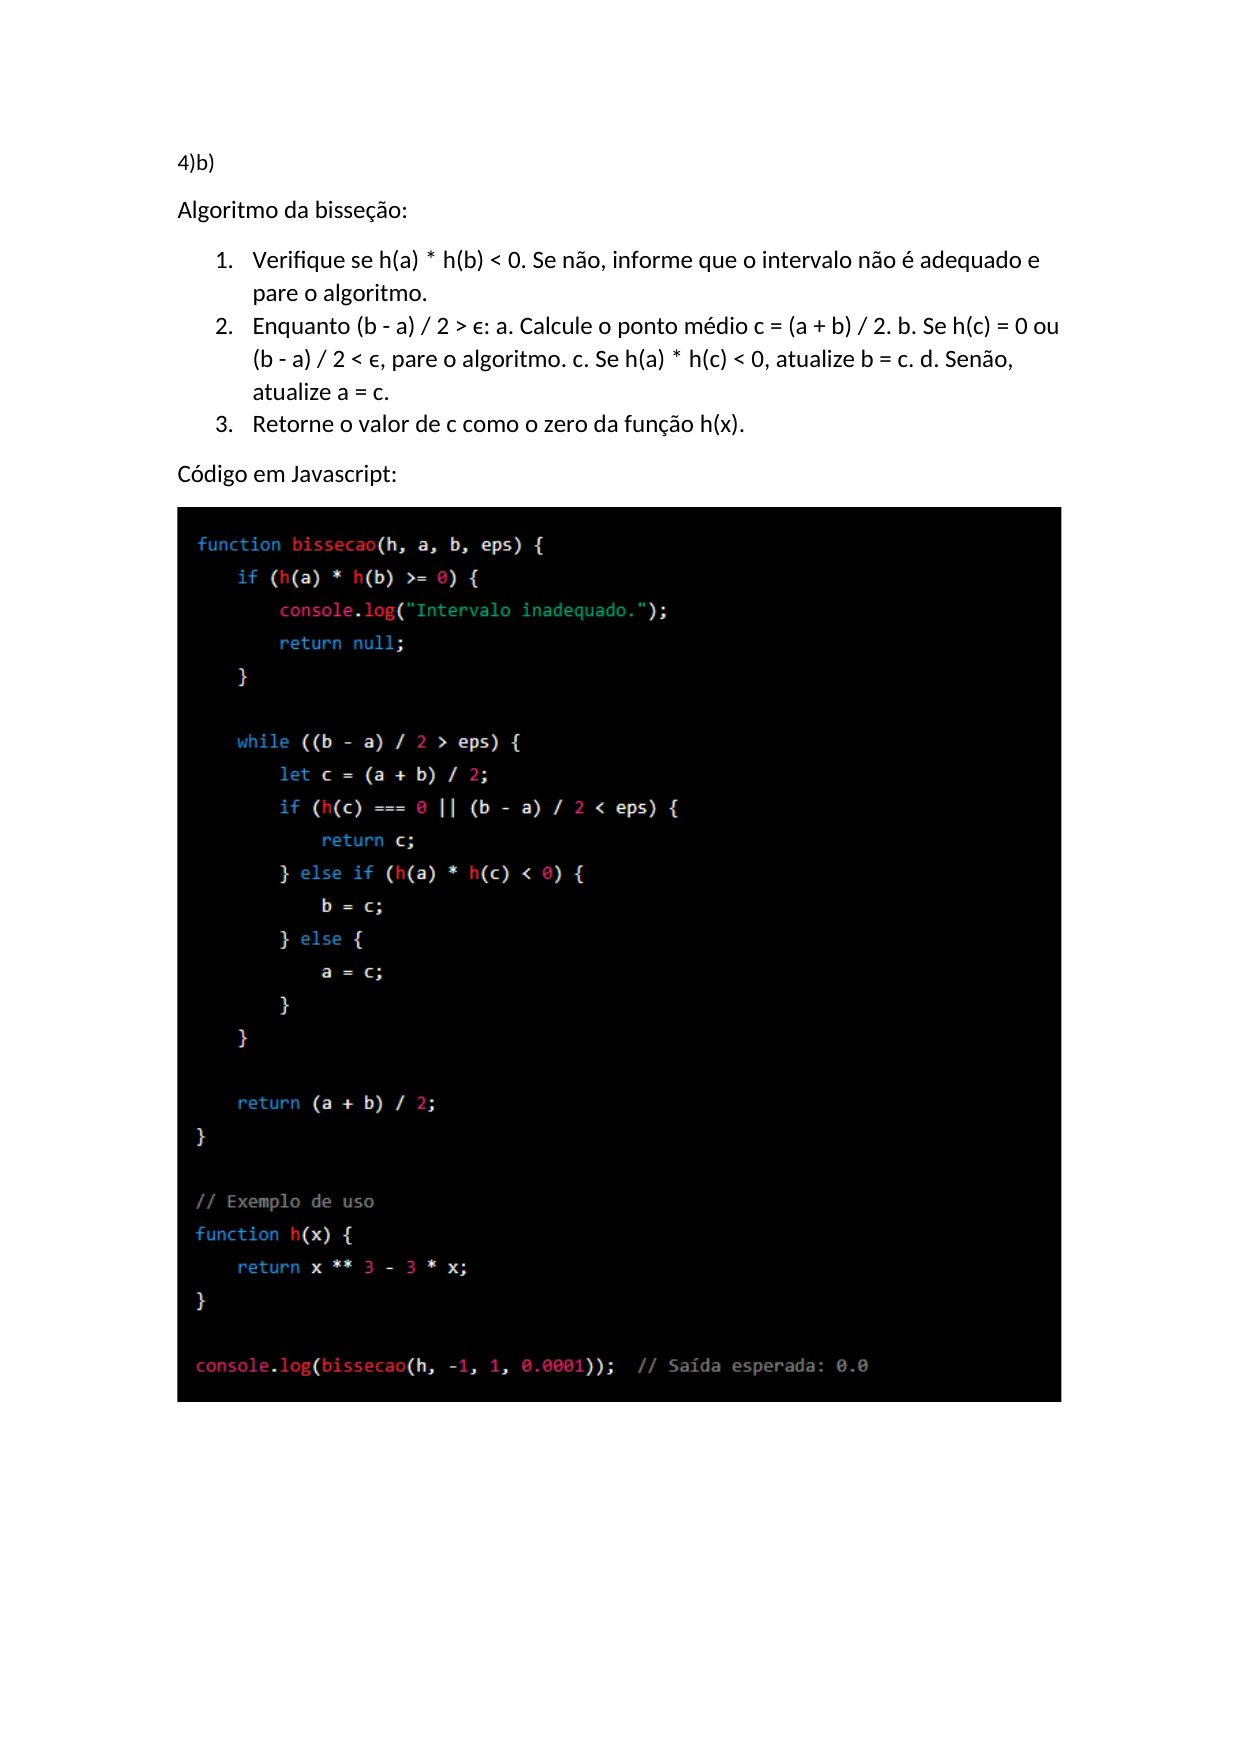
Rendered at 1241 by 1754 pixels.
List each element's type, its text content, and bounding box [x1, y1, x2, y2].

picture [177, 507, 1062, 1402]
text Algoritmo da bisseção: [177, 194, 1063, 225]
text Código em Javascript: [177, 458, 1063, 489]
list Retorne o valor de c como o zero da função h(x). [215, 409, 1063, 439]
list Enquanto (b - a) / 2 > ϵ: a. Calcule o ponto médio c = (a + b) / 2. b. Se h(c) = 0 ou (b - a) / 2 < ϵ, pare o algoritmo. c. Se h(a) * h(c) < 0, atualize b = c. d. Senão, atualize a = c. [215, 310, 1063, 406]
text 4)b) [177, 148, 1063, 176]
list Verifique se h(a) * h(b) < 0. Se não, informe que o intervalo não é adequado e pare o algoritmo. [215, 244, 1063, 307]
